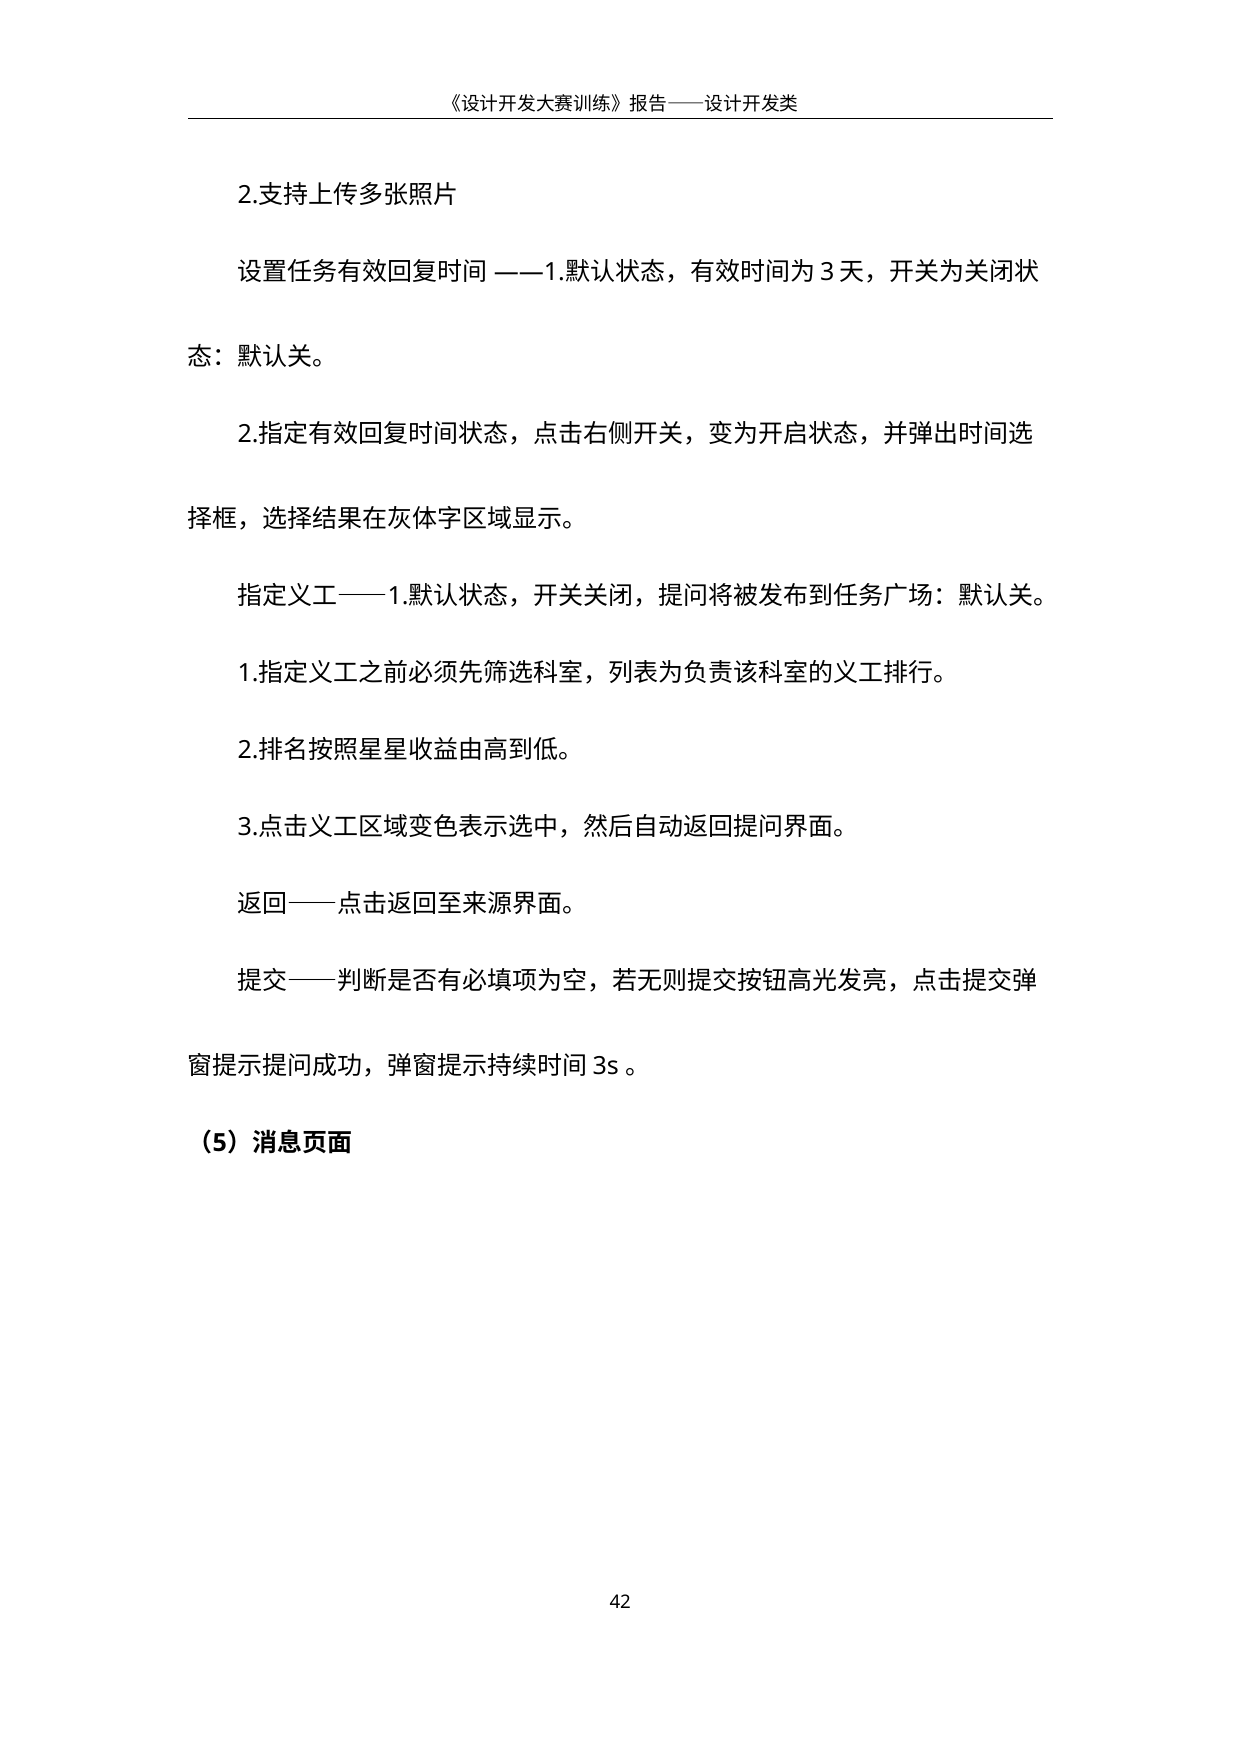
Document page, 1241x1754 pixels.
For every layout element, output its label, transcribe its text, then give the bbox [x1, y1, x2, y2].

list 消息页面 [187, 1107, 1053, 1174]
text 提交——判断是否有必填项为空，若无则提交按钮高光发亮，点击提交弹窗提示提问成功，弹窗提示持续时间3s 。 [187, 945, 1053, 1097]
text 1.指定义工之前必须先筛选科室，列表为负责该科室的义工排行。 [187, 637, 1053, 705]
text 2.排名按照星星收益由高到低。 [187, 714, 1053, 782]
text 2.指定有效回复时间状态，点击右侧开关，变为开启状态，并弹出时间选择框，选择结果在灰体字区域显示。 [187, 398, 1053, 551]
text 3.点击义工区域变色表示选中，然后自动返回提问界面。 [187, 791, 1053, 859]
text 设置任务有效回复时间 ——1.默认状态，有效时间为3天，开关为关闭状态：默认关。 [187, 236, 1053, 389]
text 返回——点击返回至来源界面。 [187, 868, 1053, 936]
text 指定义工——1.默认状态，开关关闭，提问将被发布到任务广场：默认关。 [187, 560, 1053, 628]
text 2.支持上传多张照片 [187, 159, 1053, 227]
